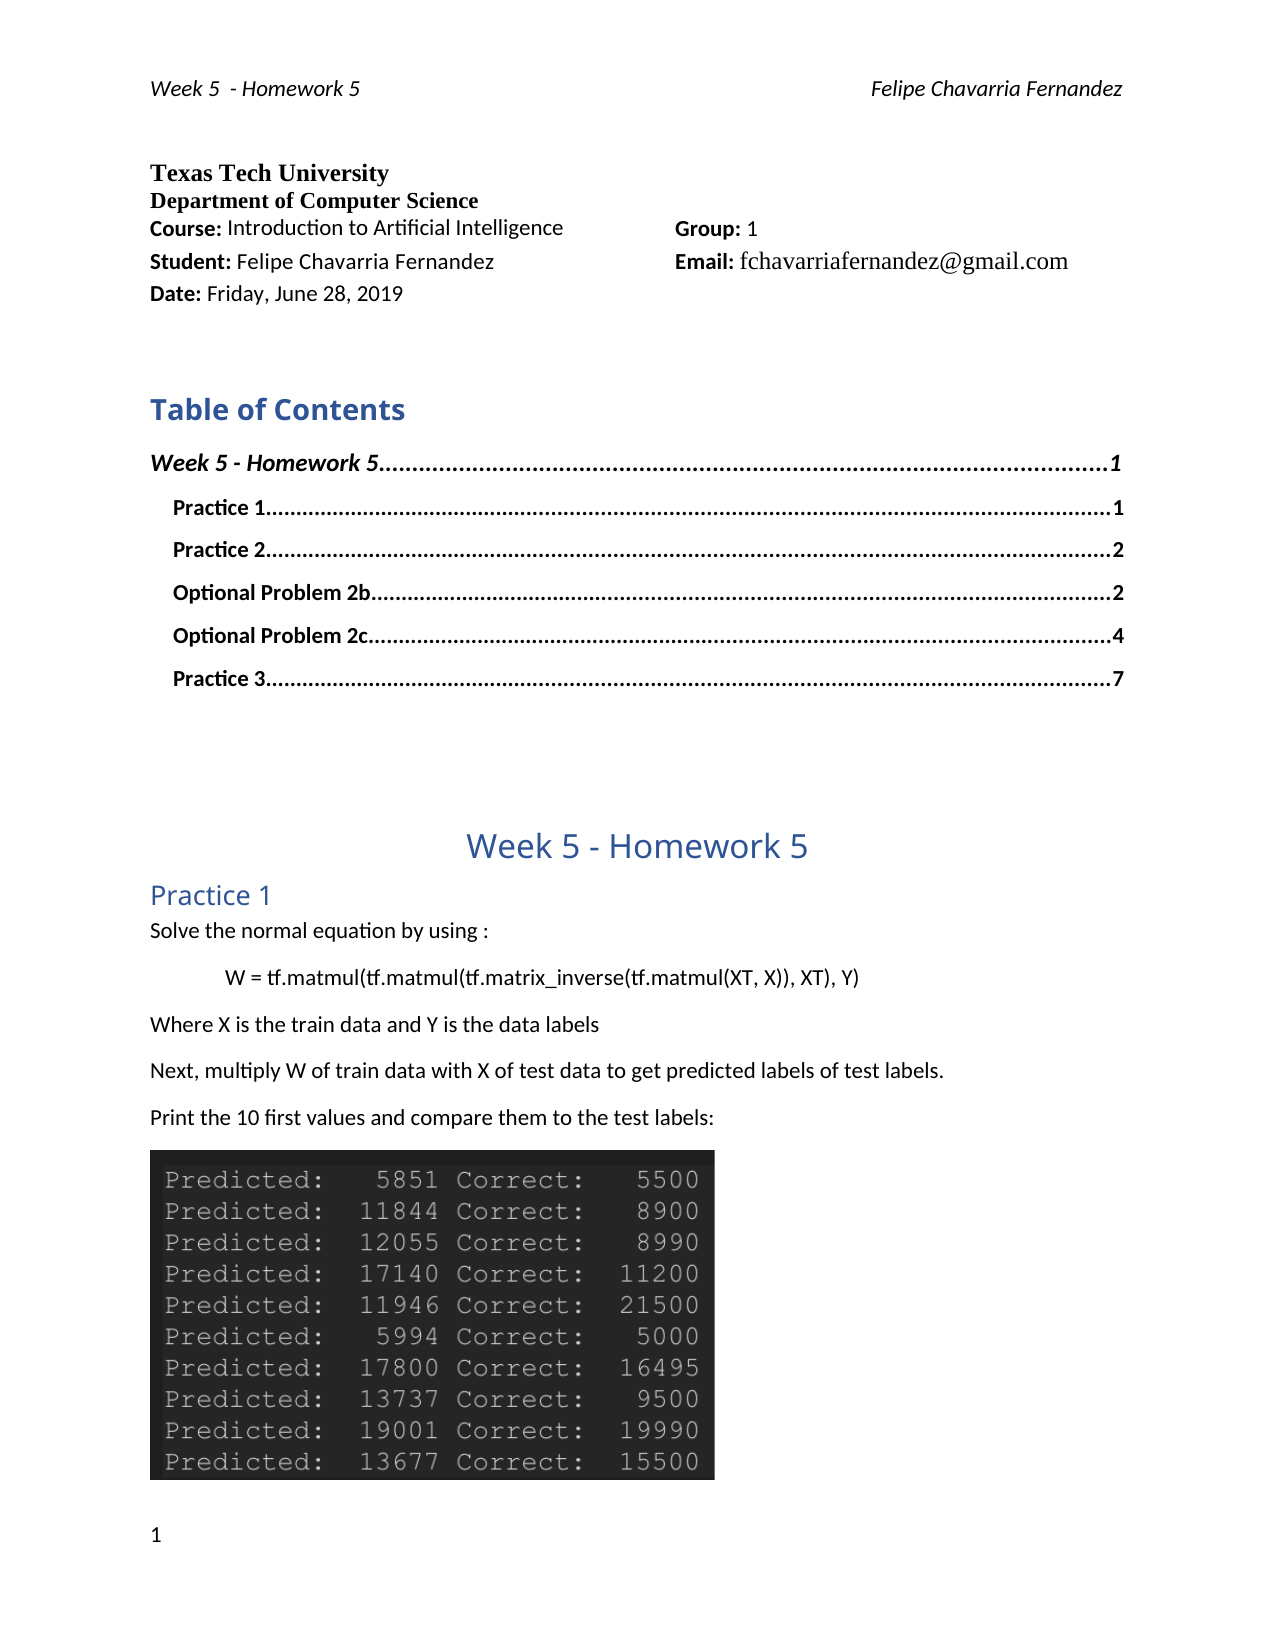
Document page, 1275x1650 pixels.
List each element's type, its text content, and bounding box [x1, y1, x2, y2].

text Texas Tech University [150, 158, 1125, 187]
picture [150, 1150, 715, 1480]
subtitle Practice 1 [150, 876, 1125, 913]
text Course: Introduction to Artificial Intelligence Group: 1 [150, 213, 1125, 242]
text Solve the normal equation by using : [150, 916, 1125, 944]
text Department of Computer Science [150, 187, 1125, 213]
text W = tf.matmul(tf.matmul(tf.matrix_inverse(tf.matmul(XT, X)), XT), Y) [150, 963, 1125, 991]
text Print the 10 first values and compare them to the test labels: [150, 1103, 1125, 1132]
text Next, multiply W of train data with X of test data to get predicted labels of test labels. [150, 1057, 1125, 1085]
subtitle Week 5 - Homework 5 [150, 823, 1125, 868]
text Date: Friday, June 28, 2019 [150, 277, 1125, 307]
text Student: Felipe Chavarria Fernandez Email: fchavarriafernandez@gmail.com [150, 245, 1125, 275]
text Where X is the train data and Y is the data labels [150, 1010, 1125, 1038]
